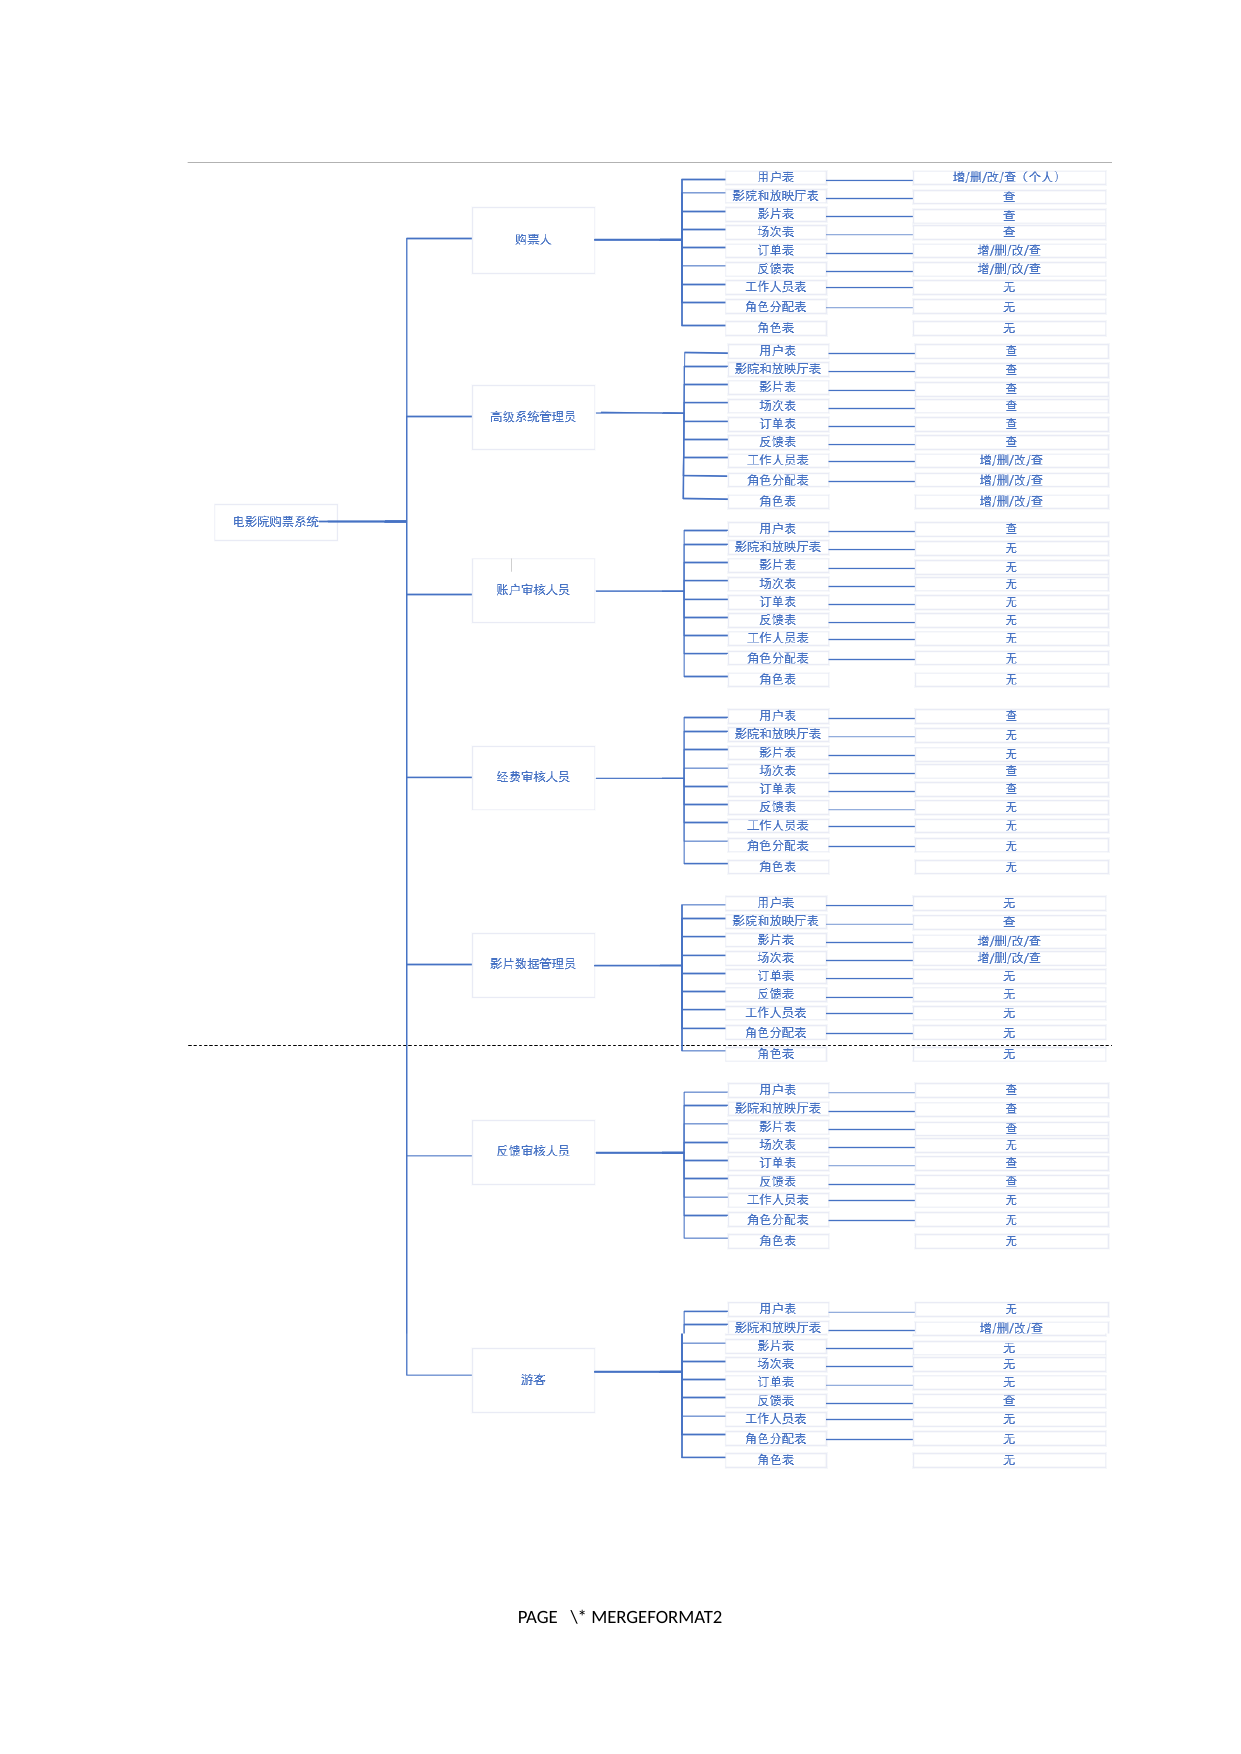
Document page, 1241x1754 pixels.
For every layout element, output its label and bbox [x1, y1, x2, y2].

picture [187, 162, 1112, 1532]
